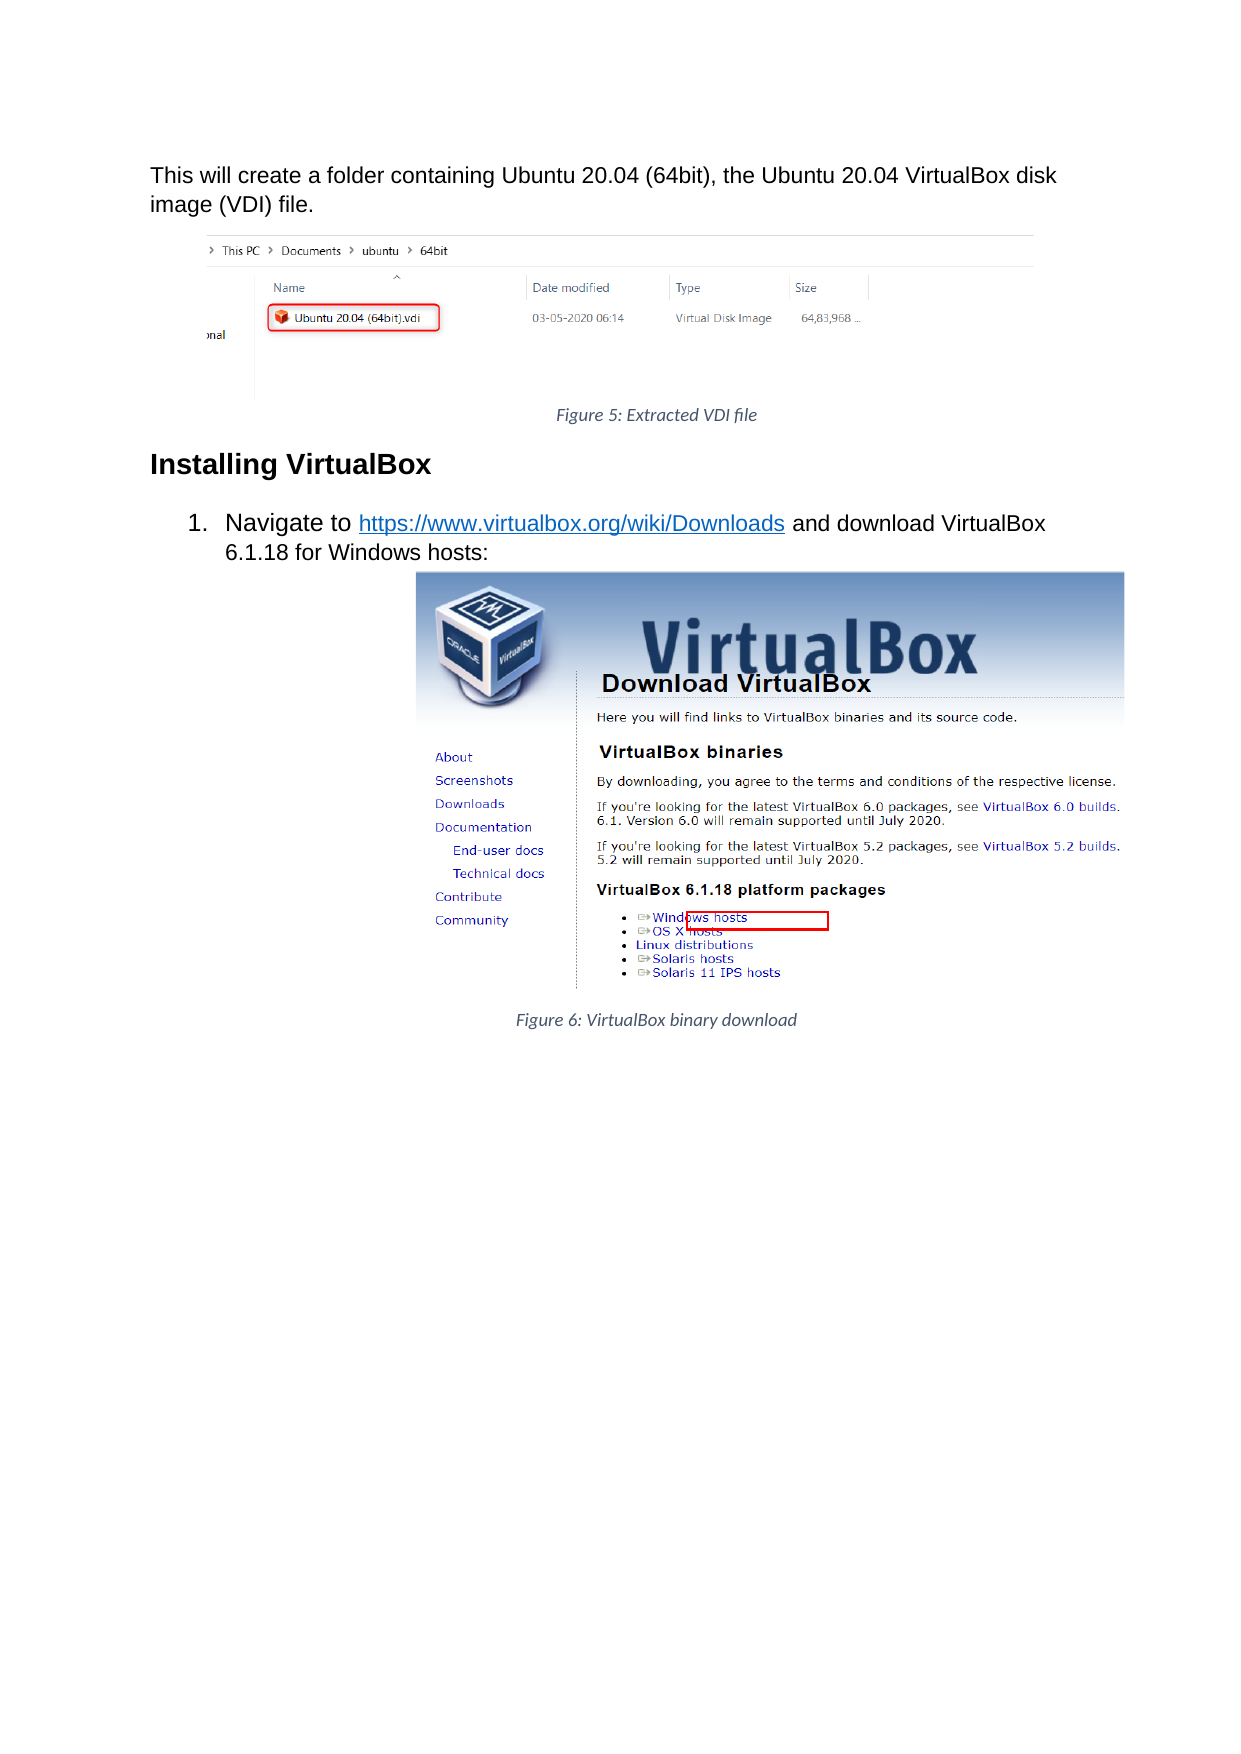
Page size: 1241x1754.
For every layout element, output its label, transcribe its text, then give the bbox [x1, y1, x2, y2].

text Figure 5: Extracted VDI file [225, 403, 1090, 426]
subtitle Installing VirtualBox [150, 447, 1090, 480]
picture [206, 231, 1034, 401]
picture [415, 567, 1125, 989]
list Navigate to https://www.virtualbox.org/wiki/Downloads and download VirtualBox 6.1.18 for Windows hosts: [187, 508, 1090, 565]
text Figure 6: VirtualBox binary download [225, 1008, 1090, 1031]
text This will create a folder containing Ubuntu 20.04 (64bit), the Ubuntu 20.04 VirtualBox disk image (VDI) file. [150, 162, 1090, 217]
